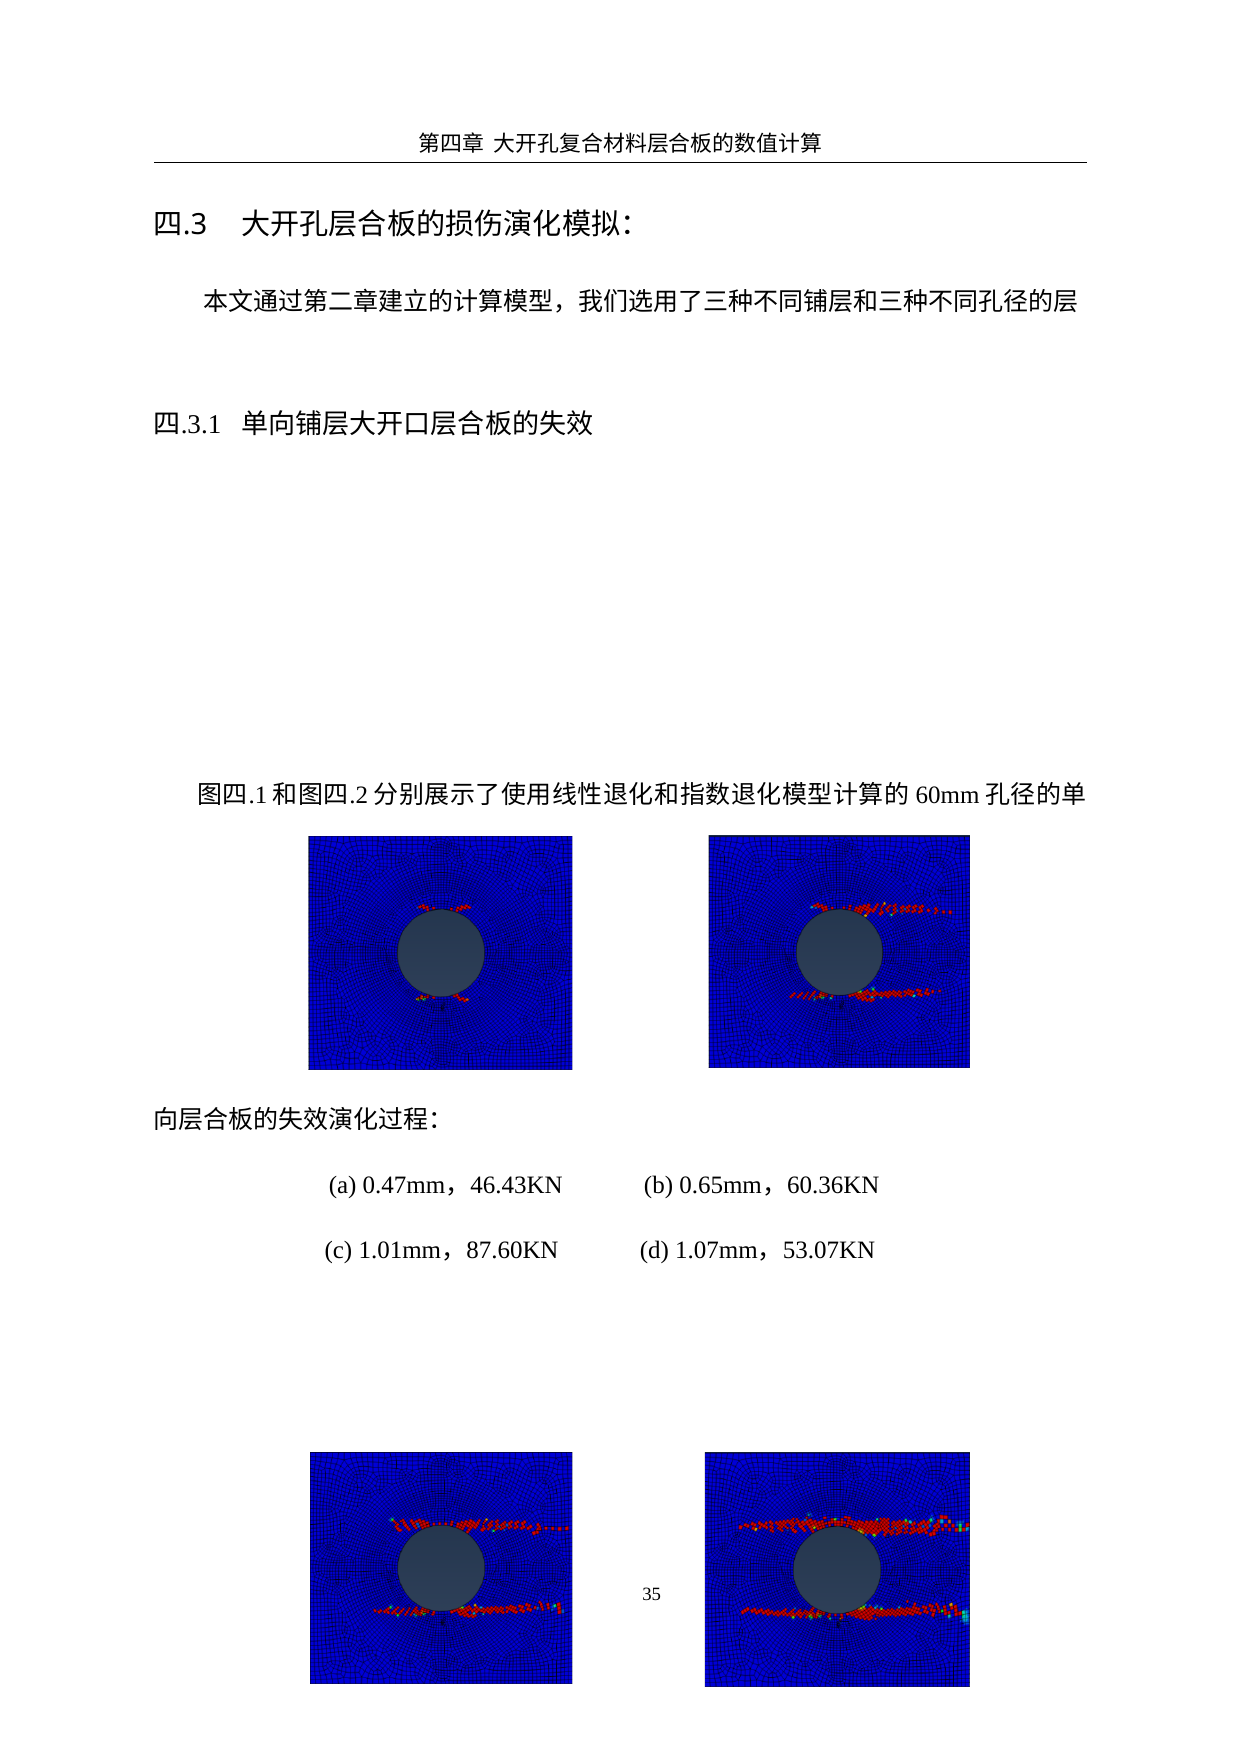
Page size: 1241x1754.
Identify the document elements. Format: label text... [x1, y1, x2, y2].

subtitle 单向铺层大开口层合板的失效 [153, 390, 1087, 455]
picture [708, 835, 970, 1068]
text 本文通过第二章建立的计算模型，我们选用了三种不同铺层和三种不同孔径的层 [153, 267, 1087, 332]
text (c) 1.01mm，87.60KN (d) 1.07mm，53.07KN [153, 1215, 1087, 1280]
picture [704, 1452, 970, 1687]
picture [308, 836, 573, 1070]
picture [310, 1452, 573, 1684]
text (a) 0.47mm，46.43KN (b) 0.65mm，60.36KN [153, 1150, 1087, 1215]
subtitle 大开孔层合板的损伤演化模拟： [153, 190, 1087, 255]
